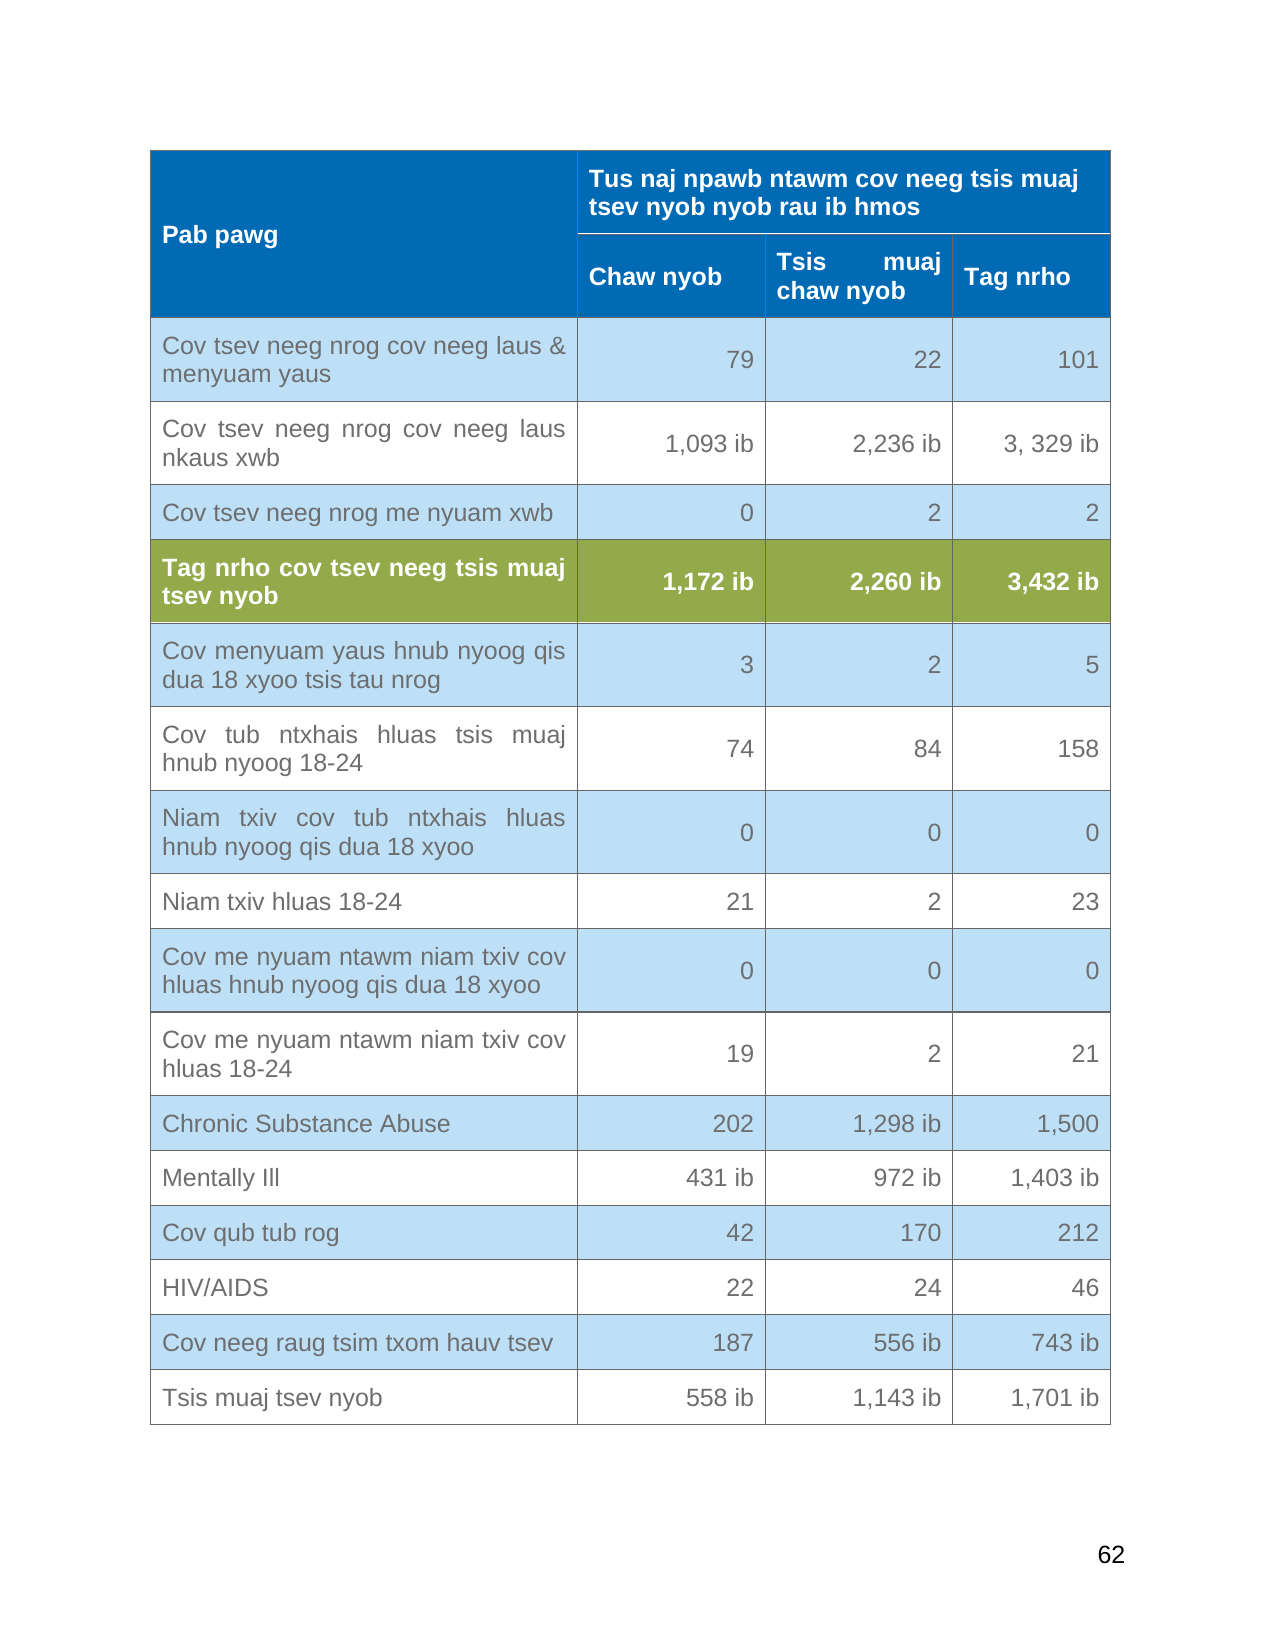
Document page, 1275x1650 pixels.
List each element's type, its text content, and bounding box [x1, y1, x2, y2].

table_cell 0 [766, 791, 952, 873]
table_cell 79 [578, 318, 765, 401]
table_cell Tag nrho [953, 235, 1110, 317]
table_cell 3,432 ib [953, 540, 1110, 622]
table_cell 84 [766, 707, 952, 789]
table_cell 22 [766, 318, 952, 401]
table_cell 21 [953, 1013, 1110, 1095]
table_cell 5 [953, 624, 1110, 706]
table_cell Mentally Ill [151, 1151, 577, 1204]
table_cell Cov me nyuam ntawm niam txiv cov hluas 18-24 [151, 1013, 577, 1095]
table_cell 158 [953, 707, 1110, 789]
table_cell Cov tsev neeg nrog cov neeg laus & menyuam yaus [151, 318, 577, 401]
table_cell 1,298 ib [766, 1096, 952, 1150]
table_cell HIV/AIDS [151, 1260, 577, 1314]
table_cell 972 ib [766, 1151, 952, 1204]
table_cell 0 [766, 929, 952, 1011]
table_cell 212 [953, 1206, 1110, 1259]
table_cell 2,260 ib [766, 540, 952, 622]
table_cell 1,172 ib [578, 540, 765, 622]
table_cell 0 [578, 485, 765, 539]
table_cell 22 [578, 1260, 765, 1314]
table_cell 74 [578, 707, 765, 789]
table_cell 0 [578, 791, 765, 873]
table_header Tus naj npawb ntawm cov neeg tsis muaj tsev nyob nyob rau ib hmos [578, 151, 1110, 233]
table_cell 2 [953, 485, 1110, 539]
table_cell 1,500 [953, 1096, 1110, 1150]
table_cell 0 [578, 929, 765, 1011]
table_cell Chronic Substance Abuse [151, 1096, 577, 1150]
table_cell Chaw nyob [578, 235, 765, 317]
table_cell 2 [766, 1013, 952, 1095]
table_cell Tsis muaj tsev nyob [151, 1370, 577, 1424]
table_cell 3 [578, 624, 765, 706]
table_cell Tsis muaj chaw nyob [766, 235, 952, 317]
table_cell 1,403 ib [953, 1151, 1110, 1204]
table_cell 170 [766, 1206, 952, 1259]
table_cell 2 [766, 624, 952, 706]
table_cell 101 [953, 318, 1110, 401]
table_cell 19 [578, 1013, 765, 1095]
table_cell Cov menyuam yaus hnub nyoog qis dua 18 xyoo tsis tau nrog [151, 624, 577, 706]
table_cell Niam txiv hluas 18-24 [151, 874, 577, 928]
table_cell 187 [578, 1315, 765, 1369]
table_cell Cov neeg raug tsim txom hauv tsev [151, 1315, 577, 1369]
table_cell 0 [953, 929, 1110, 1011]
table_header Pab pawg [151, 151, 577, 317]
table_cell 743 ib [953, 1315, 1110, 1369]
table_cell 42 [578, 1206, 765, 1259]
table_cell 558 ib [578, 1370, 765, 1424]
table_cell 23 [953, 874, 1110, 928]
table_cell 0 [953, 791, 1110, 873]
table_cell 556 ib [766, 1315, 952, 1369]
table_cell 202 [578, 1096, 765, 1150]
table_cell 1,701 ib [953, 1370, 1110, 1424]
table_cell Cov me nyuam ntawm niam txiv cov hluas hnub nyoog qis dua 18 xyoo [151, 929, 577, 1011]
table_cell 1,143 ib [766, 1370, 952, 1424]
table_cell 46 [953, 1260, 1110, 1314]
table_cell Niam txiv cov tub ntxhais hluas hnub nyoog qis dua 18 xyoo [151, 791, 577, 873]
table_cell 2 [766, 485, 952, 539]
table_cell 431 ib [578, 1151, 765, 1204]
table_cell 3, 329 ib [953, 402, 1110, 484]
table_cell 2,236 ib [766, 402, 952, 484]
table_cell 24 [766, 1260, 952, 1314]
table_cell Cov tsev neeg nrog cov neeg laus nkaus xwb [151, 402, 577, 484]
table_cell Cov qub tub rog [151, 1206, 577, 1259]
table_cell 1,093 ib [578, 402, 765, 484]
table_cell 2 [766, 874, 952, 928]
table_cell 21 [578, 874, 765, 928]
table_cell Tag nrho cov tsev neeg tsis muaj tsev nyob [151, 540, 577, 622]
table_cell Cov tsev neeg nrog me nyuam xwb [151, 485, 577, 539]
table_cell Cov tub ntxhais hluas tsis muaj hnub nyoog 18-24 [151, 707, 577, 789]
